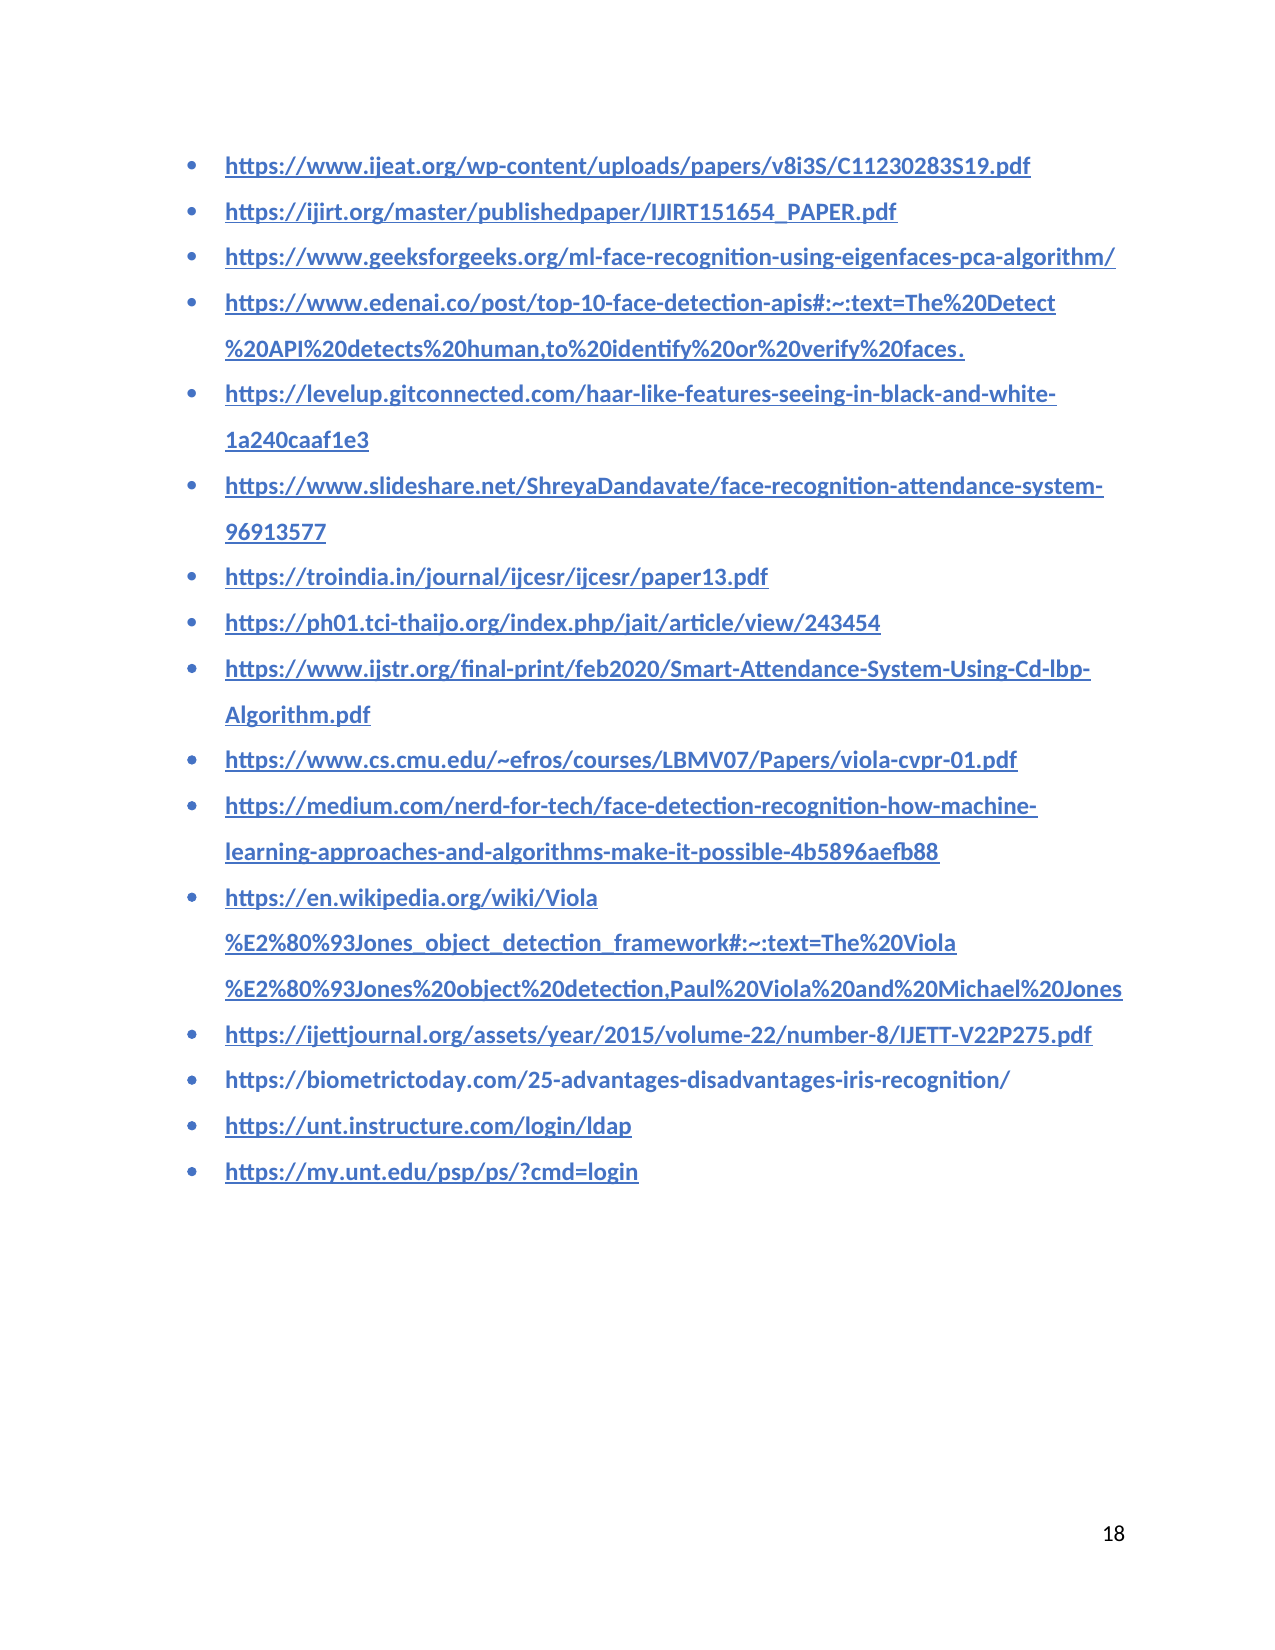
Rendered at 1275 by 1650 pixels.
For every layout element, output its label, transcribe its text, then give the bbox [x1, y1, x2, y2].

list https://unt.instructure.com/login/ldap [187, 1110, 1125, 1141]
list https://www.edenai.co/post/top-10-face-detection-apis#:~:text=The%20Detect%20API%20detects%20human,to%20identify%20or%20verify%20faces. [187, 287, 1125, 363]
list https://ijirt.org/master/publishedpaper/IJIRT151654_PAPER.pdf [187, 196, 1125, 226]
list https://ijettjournal.org/assets/year/2015/volume-22/number-8/IJETT-V22P275.pdf [187, 1019, 1125, 1049]
list https://www.ijstr.org/final-print/feb2020/Smart-Attendance-System-Using-Cd-lbp-Algorithm.pdf [187, 653, 1125, 729]
list https://troindia.in/journal/ijcesr/ijcesr/paper13.pdf [187, 562, 1125, 592]
list https://www.ijeat.org/wp-content/uploads/papers/v8i3S/C11230283S19.pdf [187, 150, 1125, 181]
list https://en.wikipedia.org/wiki/Viola%E2%80%93Jones_object_detection_framework#:~:text=The%20Viola%E2%80%93Jones%20object%20detection,Paul%20Viola%20and%20Michael%20Jones [187, 882, 1125, 1004]
list https://my.unt.edu/psp/ps/?cmd=login [187, 1156, 1125, 1187]
list https://levelup.gitconnected.com/haar-like-features-seeing-in-black-and-white-1a240caaf1e3 [187, 379, 1125, 455]
list https://www.geeksforgeeks.org/ml-face-recognition-using-eigenfaces-pca-algorithm/ [187, 241, 1125, 272]
list https://ph01.tci-thaijo.org/index.php/jait/article/view/243454 [187, 607, 1125, 638]
list https://www.cs.cmu.edu/~efros/courses/LBMV07/Papers/viola-cvpr-01.pdf [187, 744, 1125, 775]
list https://www.slideshare.net/ShreyaDandavate/face-recognition-attendance-system-96913577 [187, 470, 1125, 546]
list https://medium.com/nerd-for-tech/face-detection-recognition-how-machine-learning-approaches-and-algorithms-make-it-possible-4b5896aefb88 [187, 790, 1125, 866]
list https://biometrictoday.com/25-advantages-disadvantages-iris-recognition/ [187, 1064, 1125, 1095]
